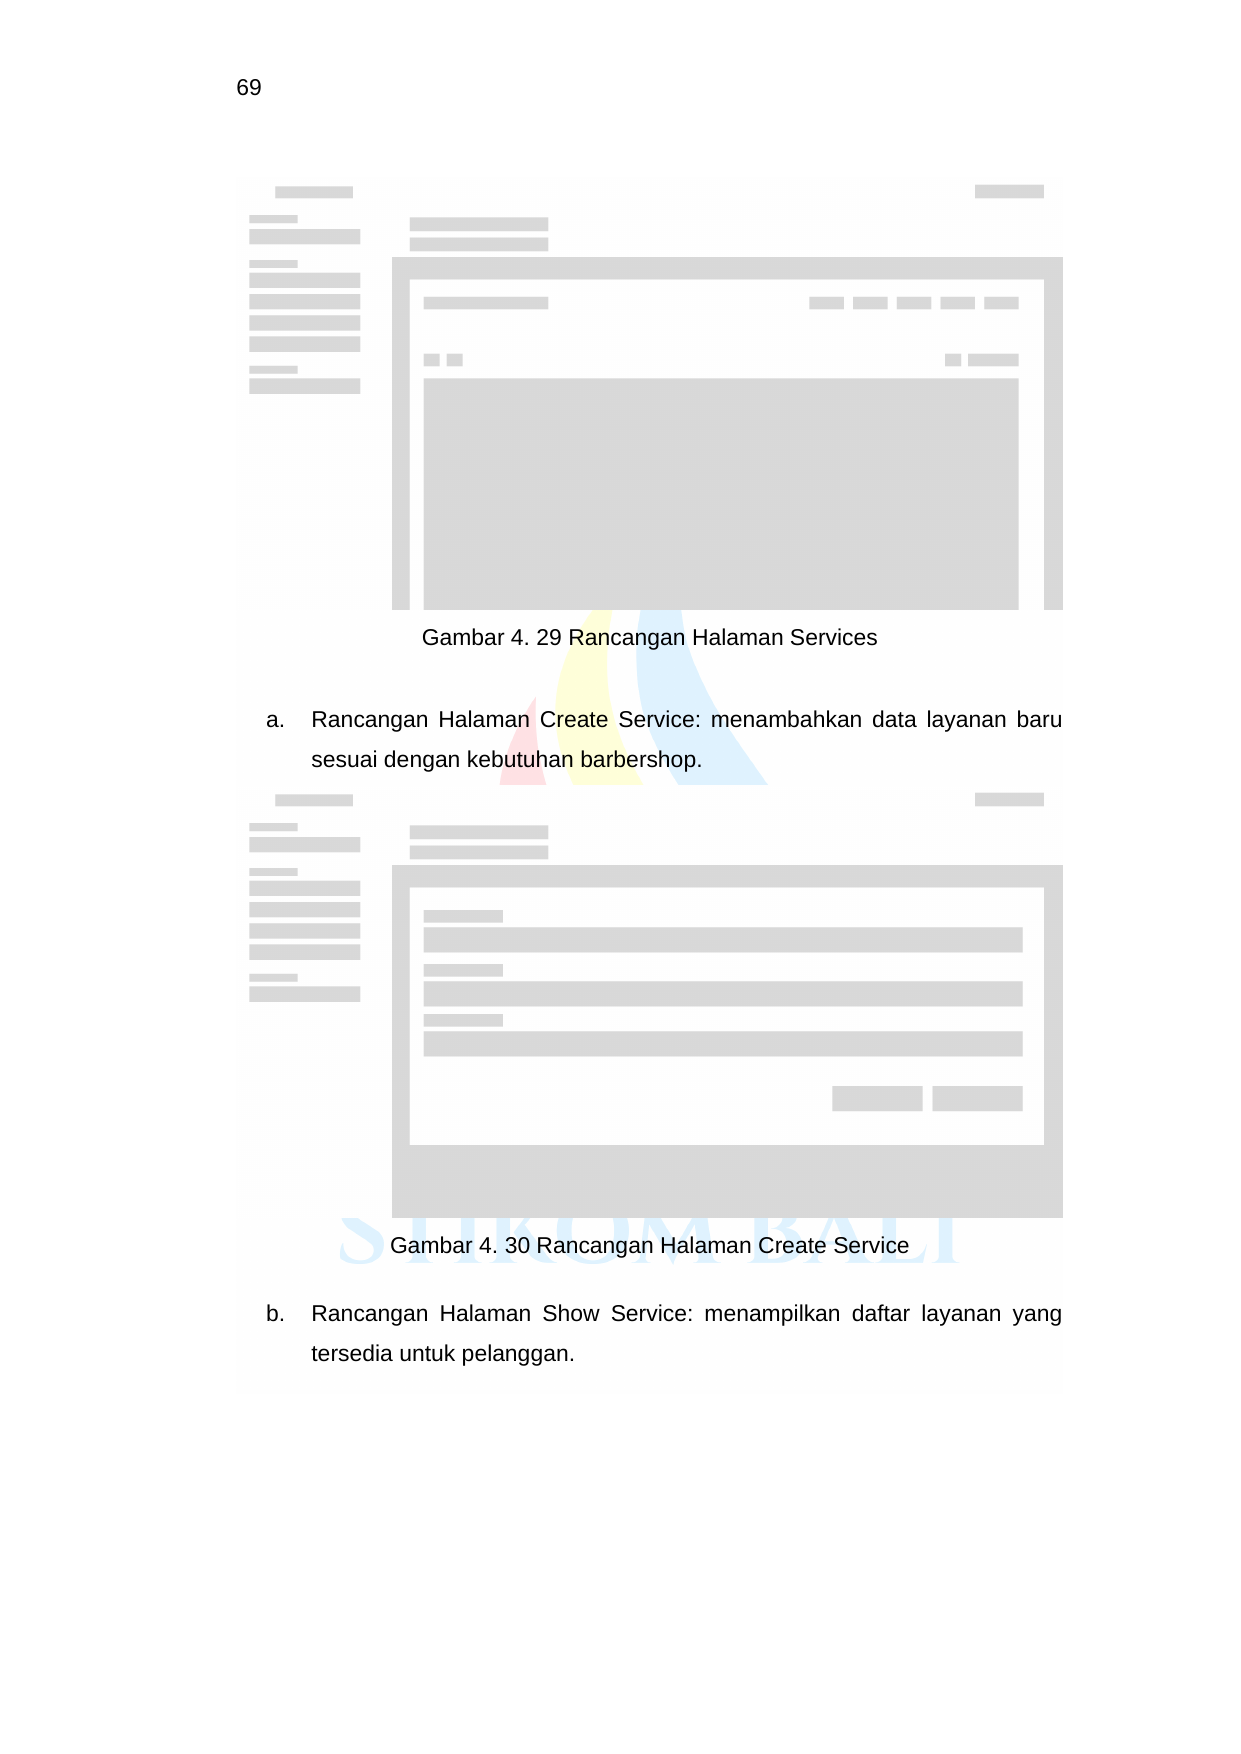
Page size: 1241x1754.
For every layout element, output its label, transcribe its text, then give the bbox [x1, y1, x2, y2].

picture [236, 177, 1063, 610]
text Gambar 4. 29 Rancangan Halaman Services [236, 624, 1063, 650]
list Rancangan Halaman Create Service: menambahkan data layanan baru sesuai dengan kebutuhan barbershop. [266, 706, 1063, 772]
text Gambar 4. 30 Rancangan Halaman Create Service [236, 1232, 1063, 1258]
picture [236, 785, 1063, 1218]
list Rancangan Halaman Show Service: menampilkan daftar layanan yang tersedia untuk pelanggan. [266, 1300, 1063, 1366]
